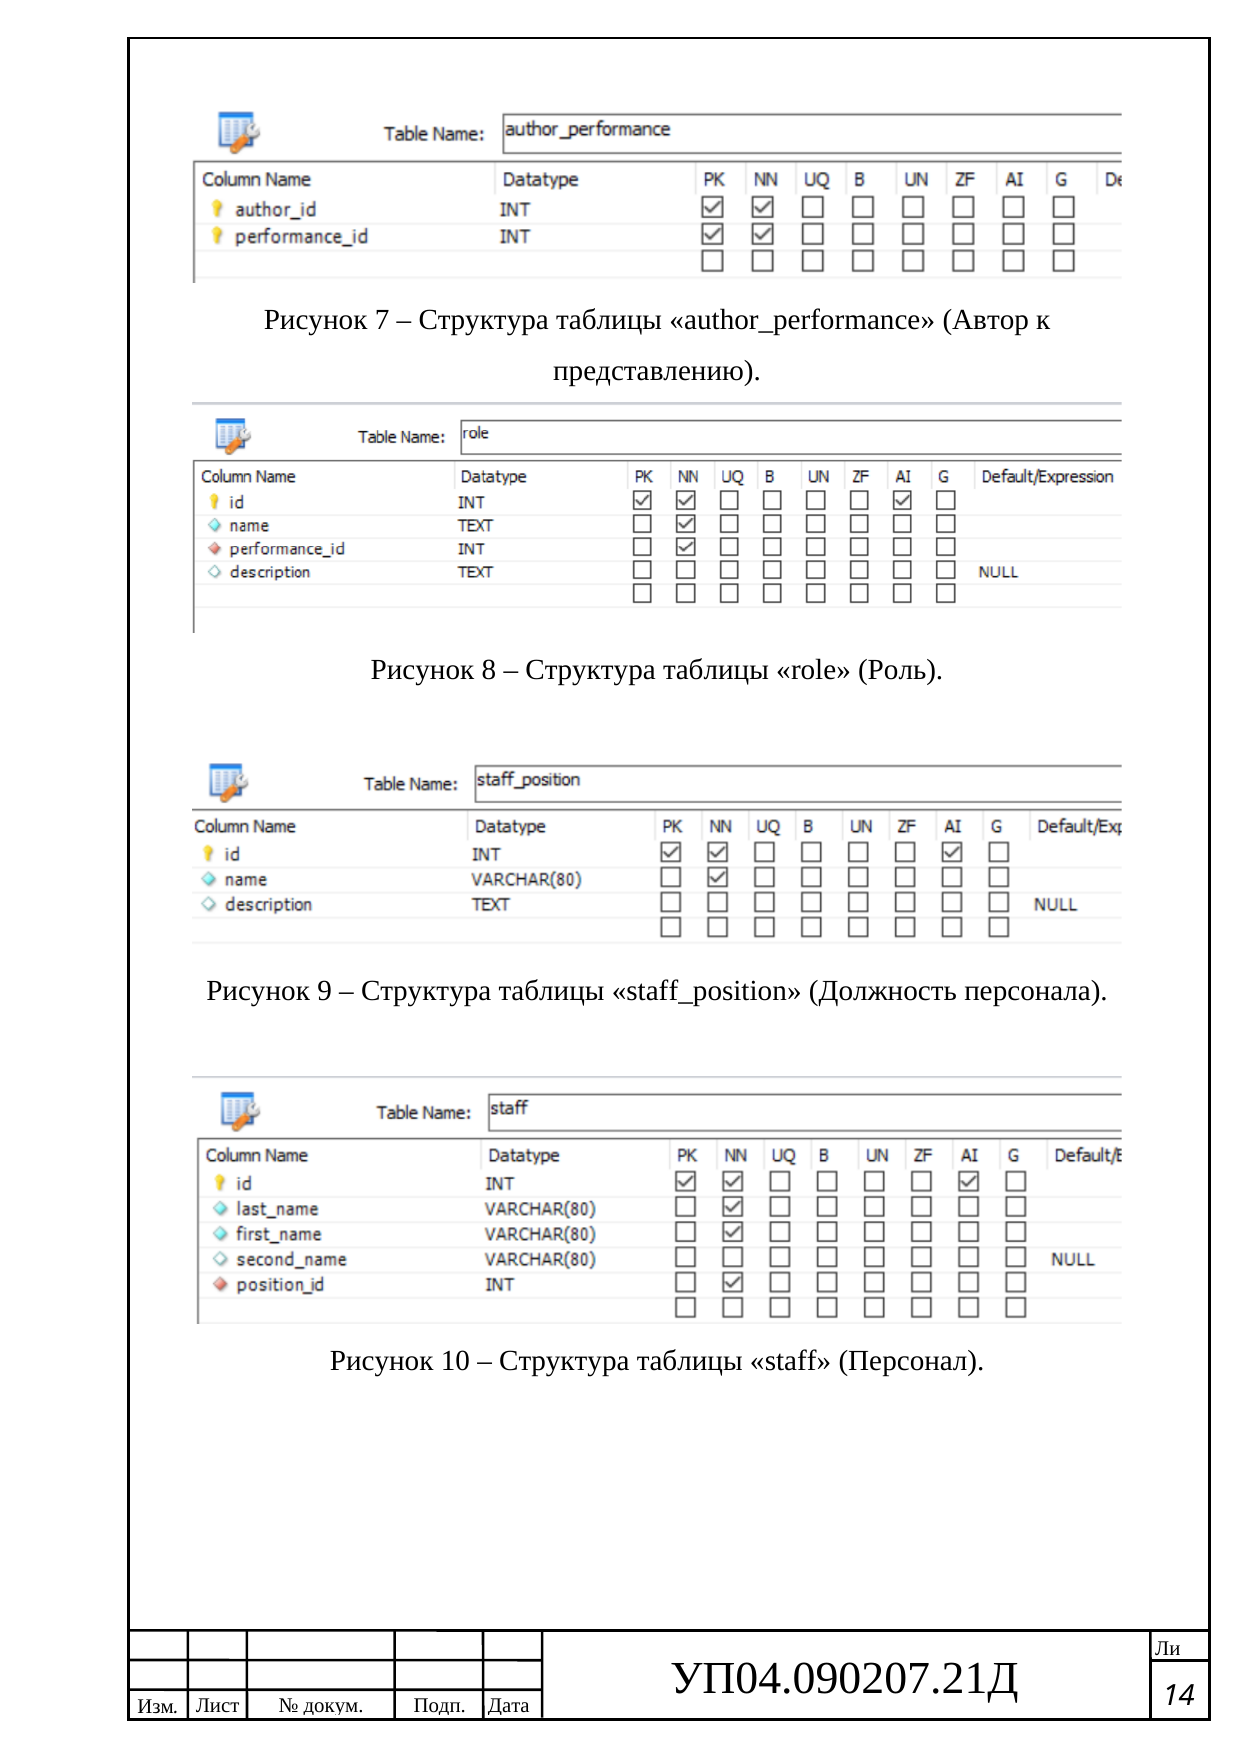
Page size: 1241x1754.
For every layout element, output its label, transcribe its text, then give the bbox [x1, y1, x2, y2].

picture [192, 402, 1122, 633]
picture [192, 1076, 1122, 1324]
picture [192, 755, 1122, 954]
picture [192, 107, 1122, 283]
